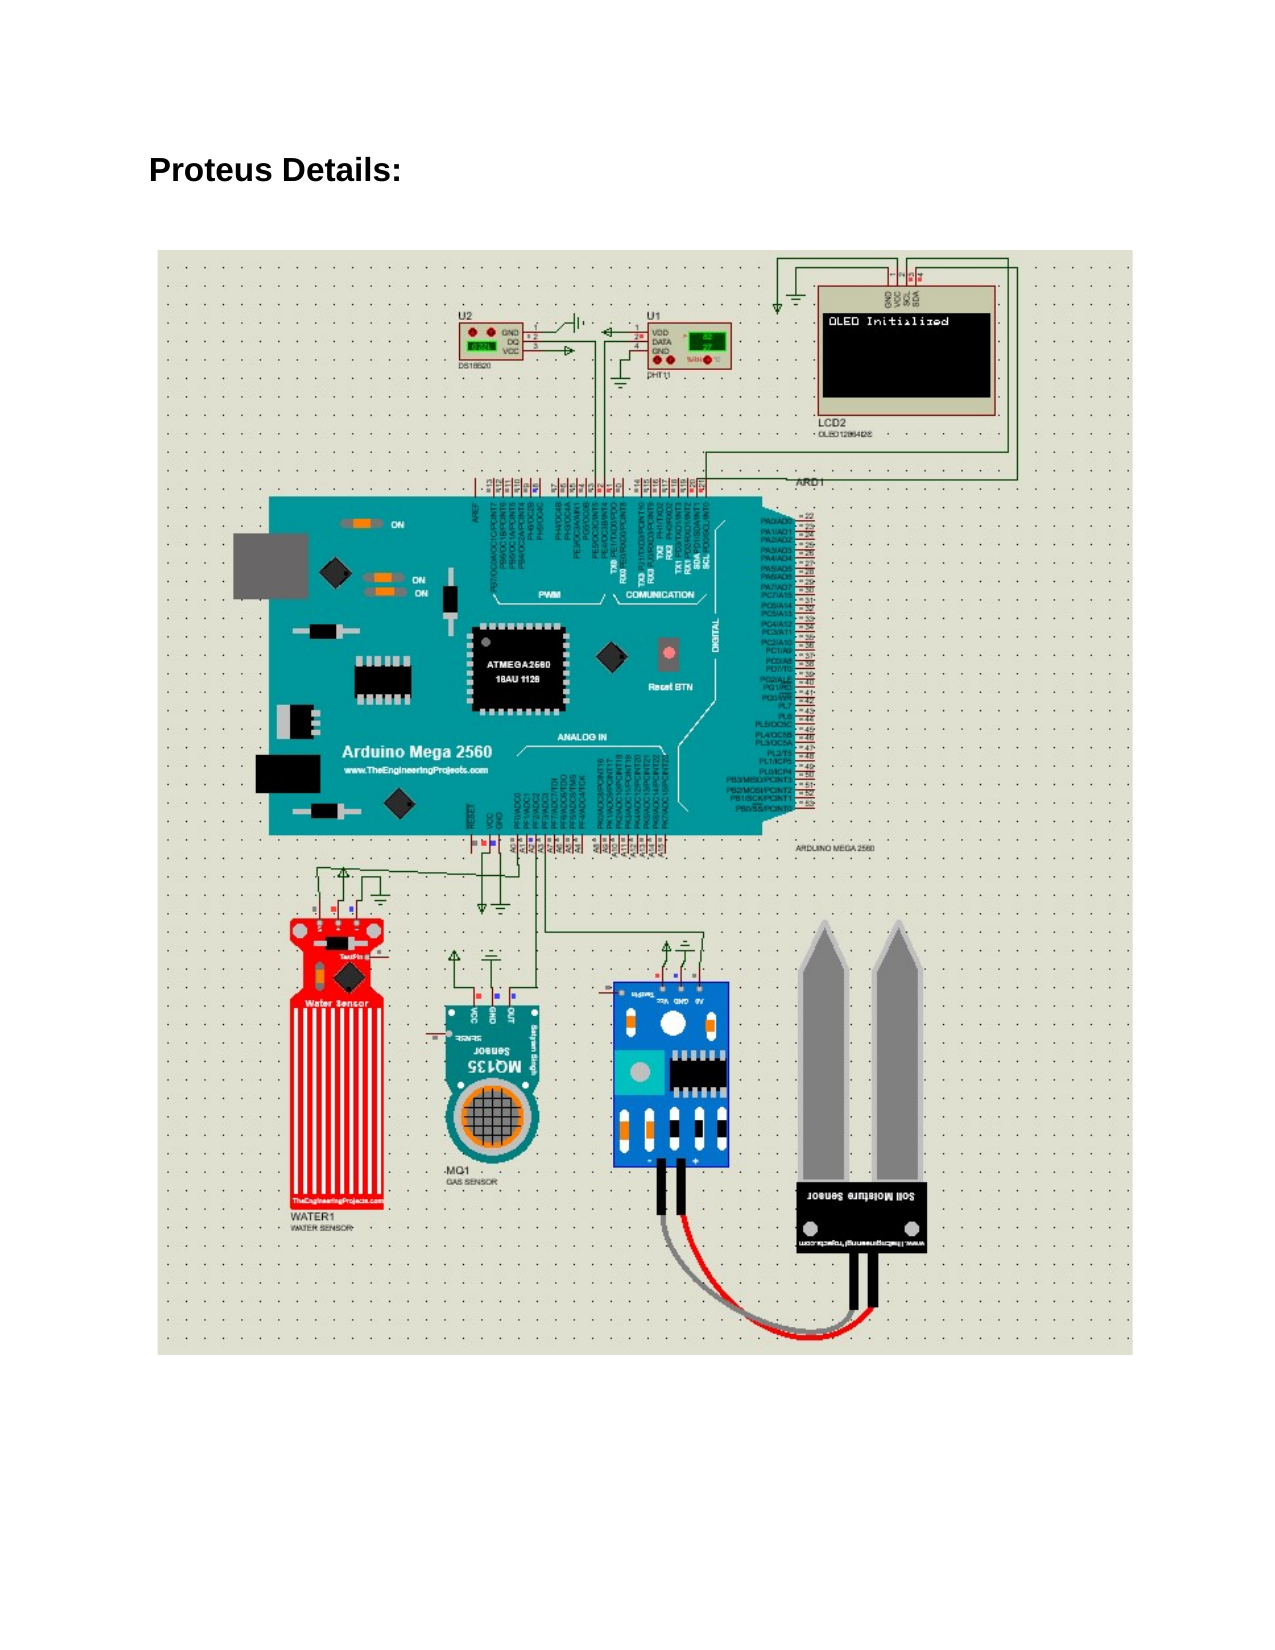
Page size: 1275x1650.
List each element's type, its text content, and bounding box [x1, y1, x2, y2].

picture [157, 250, 1133, 1355]
text Proteus Details: [148, 150, 1191, 188]
